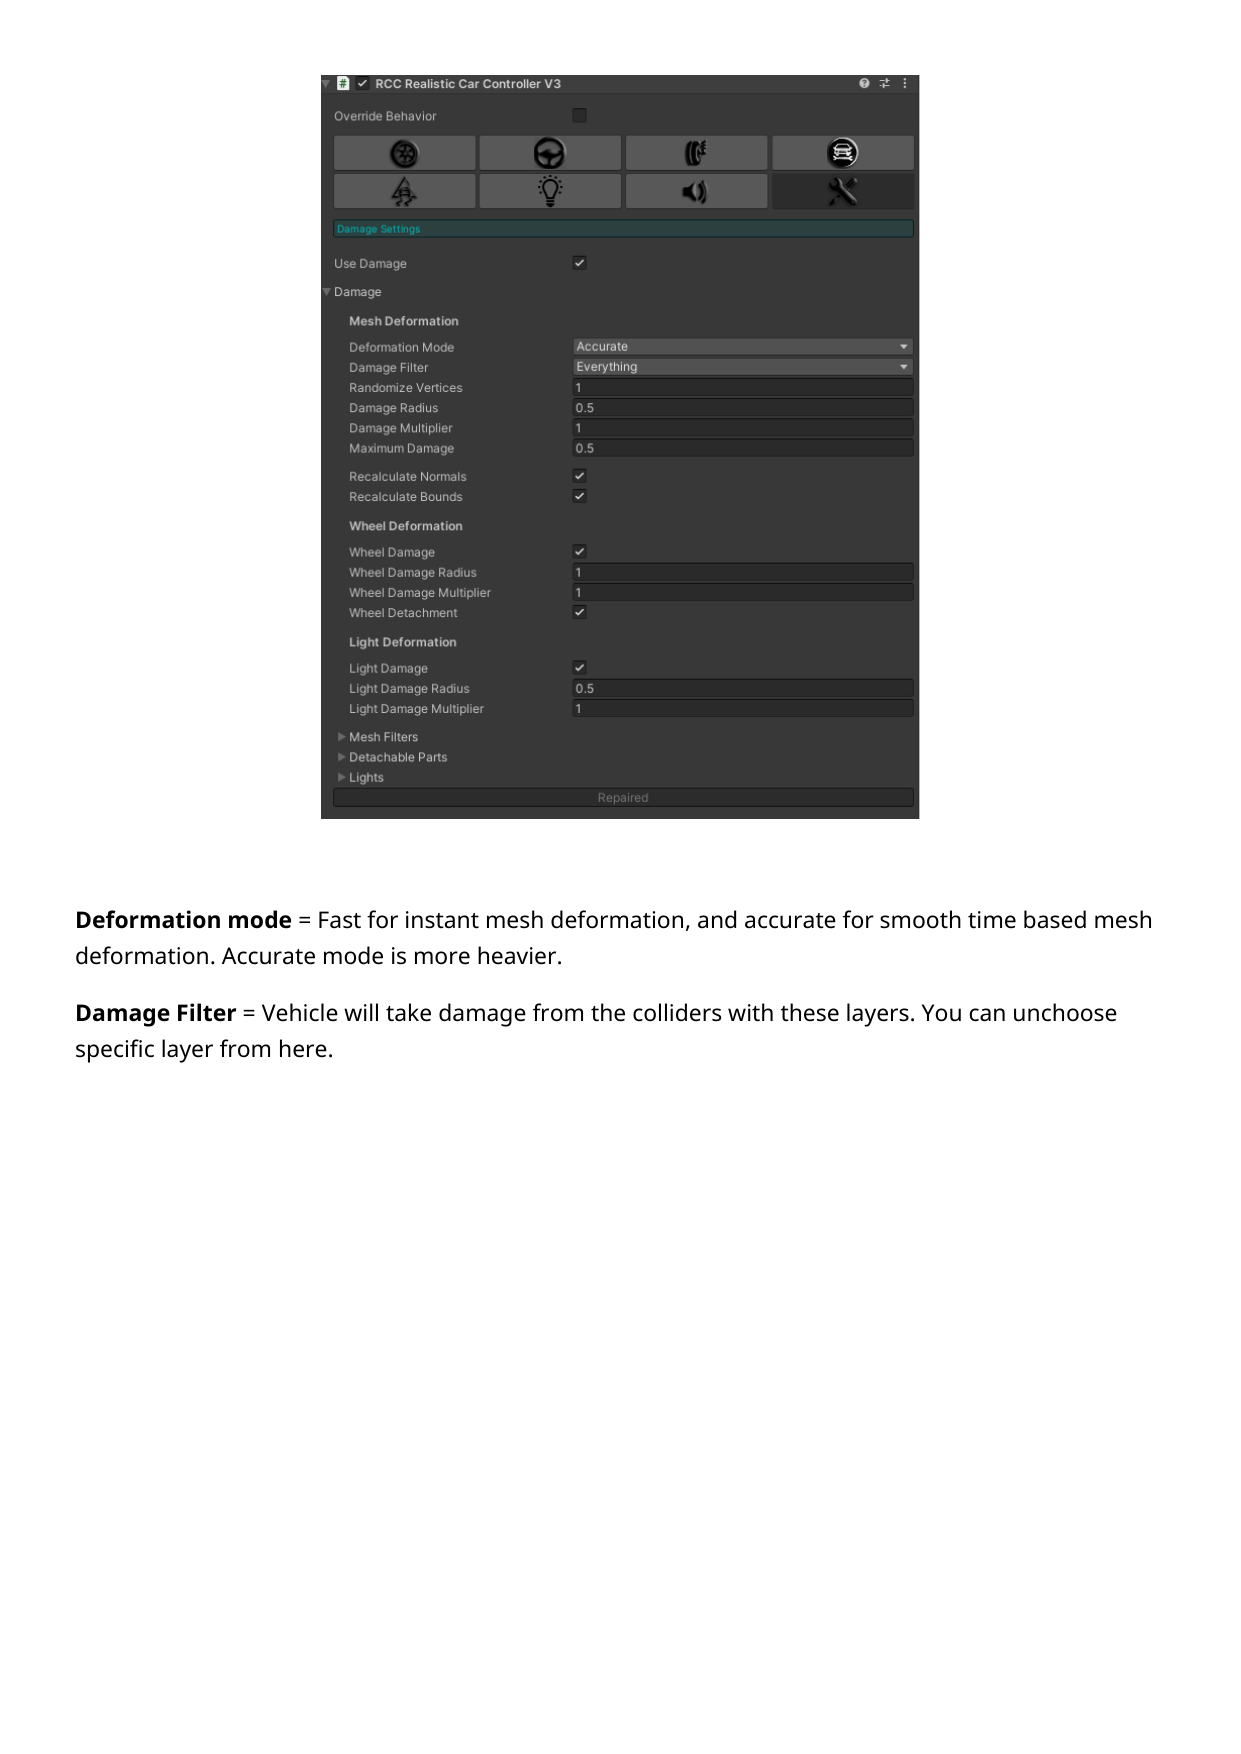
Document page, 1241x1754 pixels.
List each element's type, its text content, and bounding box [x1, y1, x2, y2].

picture [321, 75, 920, 819]
text Damage Filter = Vehicle will take damage from the colliders with these layers. You can unchoose specific layer from here. [75, 997, 1165, 1064]
text Deformation mode = Fast for instant mesh deformation, and accurate for smooth time based mesh deformation. Accurate mode is more heavier. [75, 904, 1165, 971]
